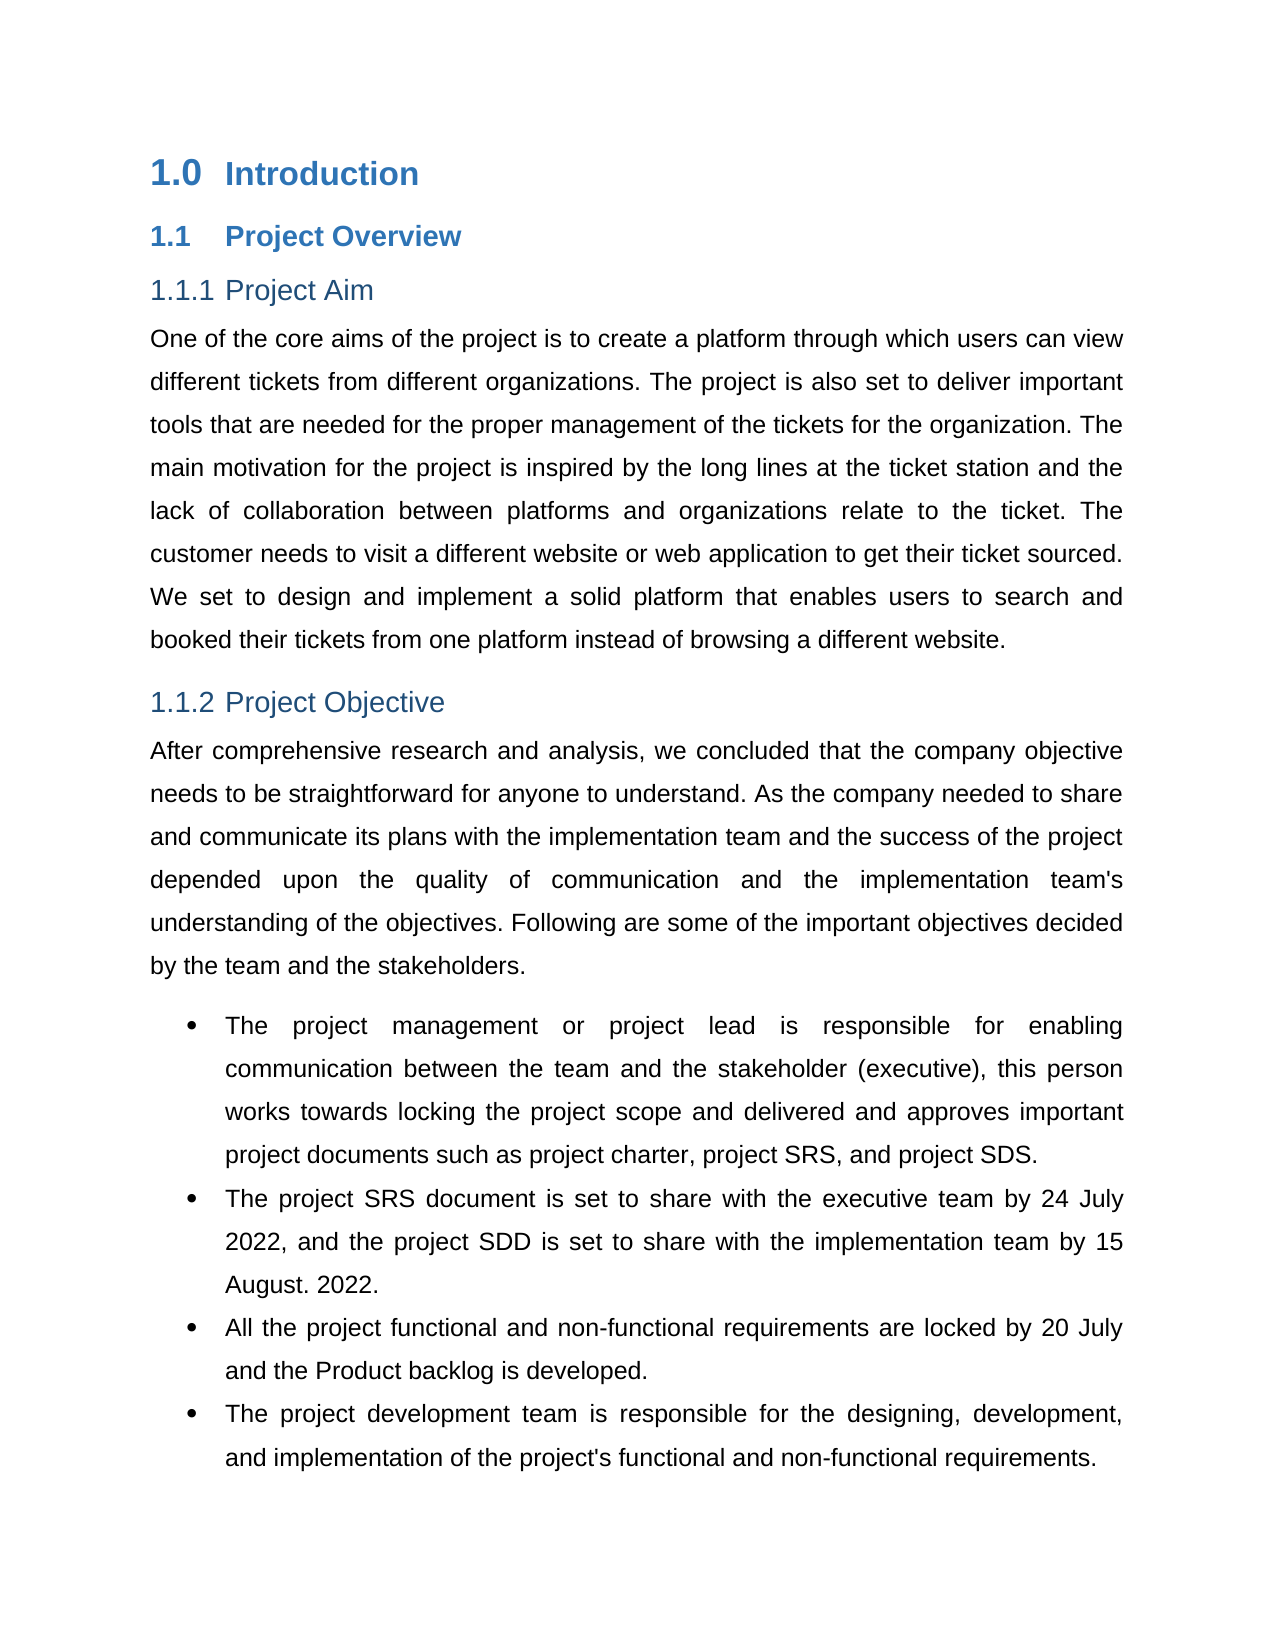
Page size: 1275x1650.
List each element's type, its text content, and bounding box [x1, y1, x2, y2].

text One of the core aims of the project is to create a platform through which users can view different tickets from different organizations. The project is also set to deliver important tools that are needed for the proper management of the tickets for the organization. The main motivation for the project is inspired by the long lines at the ticket station and the lack of collaboration between platforms and organizations relate to the ticket. The customer needs to visit a different website or web application to get their ticket sourced. We set to design and implement a solid platform that enables users to search and booked their tickets from one platform instead of browsing a different website. [150, 324, 1125, 654]
list The project SRS document is set to share with the executive team by 24 July 2022, and the project SDD is set to share with the implementation team by 15 August. 2022. [187, 1184, 1125, 1299]
subtitle 1.1.2 Project Objective [150, 685, 1125, 719]
list All the project functional and non-functional requirements are locked by 20 July and the Product backlog is developed. [187, 1313, 1125, 1385]
subtitle 1.1 Project Overview [150, 219, 1125, 252]
text After comprehensive research and analysis, we concluded that the company objective needs to be straightforward for anyone to understand. As the company needed to share and communicate its plans with the implementation team and the success of the project depended upon the quality of communication and the implementation team's understanding of the objectives. Following are some of the important objectives decided by the team and the stakeholders. [150, 736, 1125, 980]
subtitle 1.1.1 Project Aim [150, 273, 1125, 307]
subtitle 1.0 Introduction [150, 150, 1125, 193]
list The project development team is responsible for the designing, development, and implementation of the project's functional and non-functional requirements. [187, 1399, 1125, 1471]
list The project management or project lead is responsible for enabling communication between the team and the stakeholder (executive), this person works towards locking the project scope and delivered and approves important project documents such as project charter, project SRS, and project SDS. [187, 1011, 1125, 1169]
